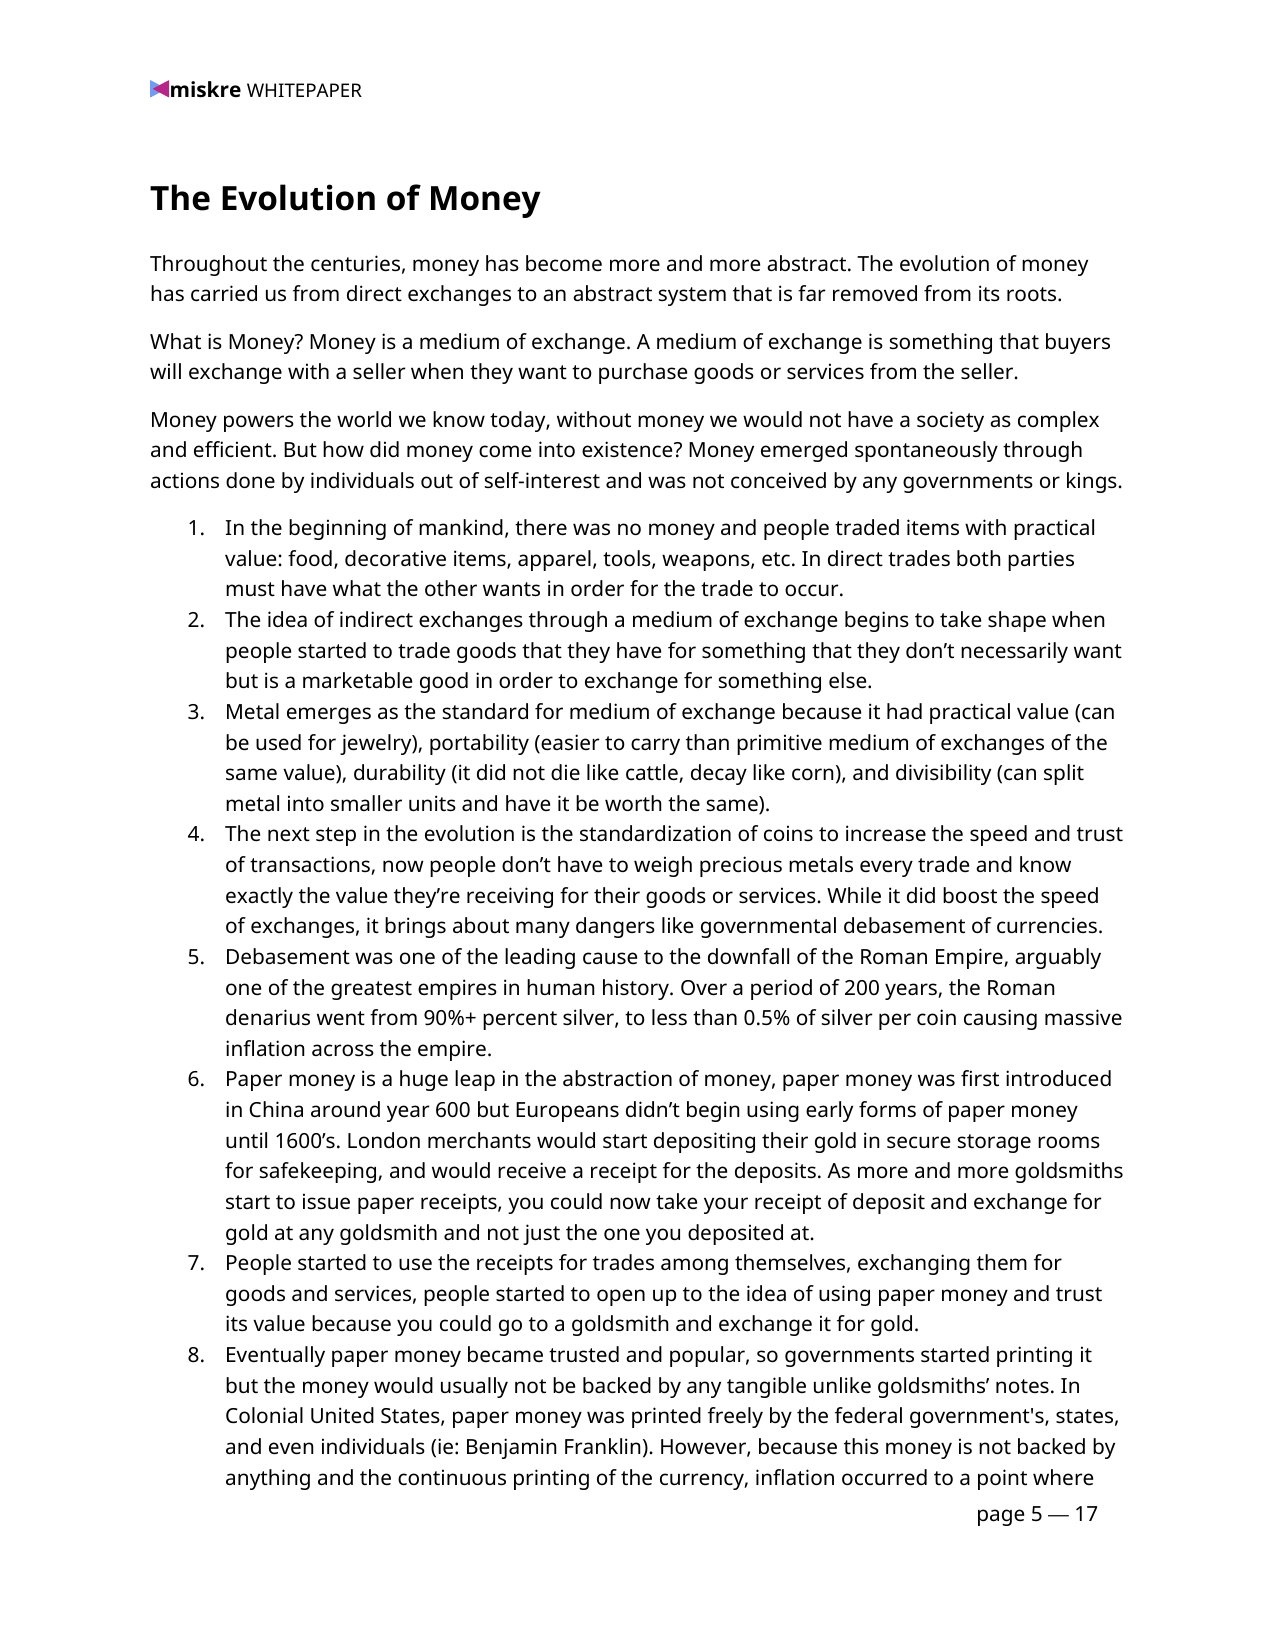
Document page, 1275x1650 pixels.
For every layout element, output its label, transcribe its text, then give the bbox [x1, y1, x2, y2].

list In the beginning of mankind, there was no money and people traded items with practical value: food, decorative items, apparel, tools, weapons, etc. In direct trades both parties must have what the other wants in order for the trade to occur. [187, 513, 1125, 603]
list People started to use the receipts for trades among themselves, exchanging them for goods and services, people started to open up to the idea of using paper money and trust its value because you could go to a goldsmith and exchange it for gold. [187, 1248, 1125, 1338]
list The next step in the evolution is the standardization of coins to increase the speed and trust of transactions, now people don’t have to weigh precious metals every trade and know exactly the value they’re receiving for their goods or services. While it did boost the speed of exchanges, it brings about many dangers like governmental debasement of currencies. [187, 819, 1125, 940]
subtitle The Evolution of Money [150, 175, 1125, 220]
text What is Money? Money is a medium of exchange. A medium of exchange is something that buyers will exchange with a seller when they want to purchase goods or services from the seller. [150, 327, 1125, 386]
text Throughout the centuries, money has become more and more abstract. The evolution of money has carried us from direct exchanges to an abstract system that is far removed from its roots. [150, 249, 1125, 308]
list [187, 1340, 1125, 1491]
list Paper money is a huge leap in the abstraction of money, paper money was first introduced in China around year 600 but Europeans didn’t begin using early forms of paper money until 1600’s. London merchants would start depositing their gold in secure storage rooms for safekeeping, and would receive a receipt for the deposits. As more and more goldsmiths start to issue paper receipts, you could now take your receipt of deposit and exchange for gold at any goldsmith and not just the one you deposited at. [187, 1064, 1125, 1246]
text Money powers the world we know today, without money we would not have a society as complex and efficient. But how did money come into existence? Money emerged spontaneously through actions done by individuals out of self-interest and was not conceived by any governments or kings. [150, 405, 1125, 494]
list Debasement was one of the leading cause to the downfall of the Roman Empire, arguably one of the greatest empires in human history. Over a period of 200 years, the Roman denarius went from 90%+ percent silver, to less than 0.5% of silver per coin causing massive inflation across the empire. [187, 942, 1125, 1062]
list Metal emerges as the standard for medium of exchange because it had practical value (can be used for jewelry), portability (easier to carry than primitive medium of exchanges of the same value), durability (it did not die like cattle, decay like corn), and divisibility (can split metal into smaller units and have it be worth the same). [187, 697, 1125, 817]
list The idea of indirect exchanges through a medium of exchange begins to take shape when people started to trade goods that they have for something that they don’t necessarily want but is a marketable good in order to exchange for something else. [187, 605, 1125, 695]
